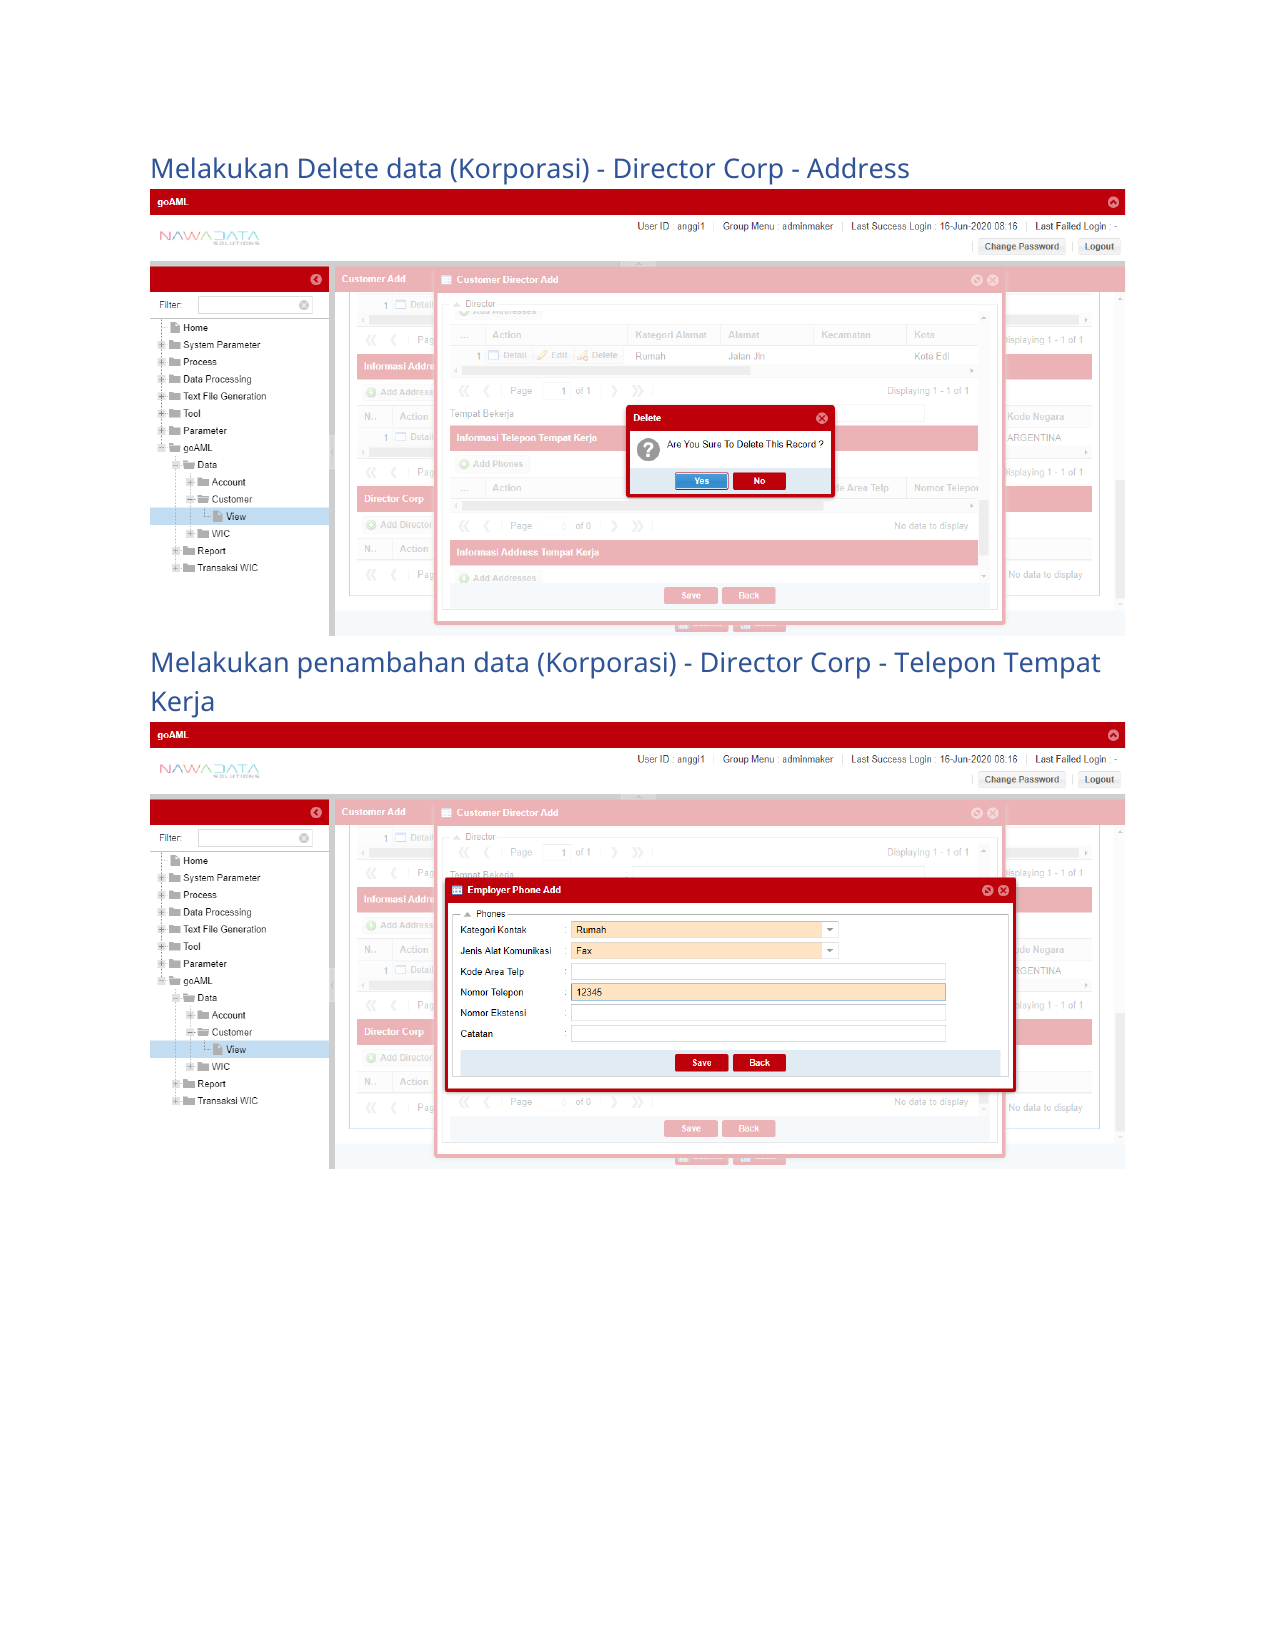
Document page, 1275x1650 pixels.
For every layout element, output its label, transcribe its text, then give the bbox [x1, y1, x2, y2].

subtitle Melakukan Delete data (Korporasi) - Director Corp - Address [150, 150, 1125, 189]
subtitle Melakukan penambahan data (Korporasi) - Director Corp - Telepon Tempat Kerja [150, 643, 1125, 722]
picture [150, 189, 1125, 636]
picture [150, 722, 1125, 1169]
